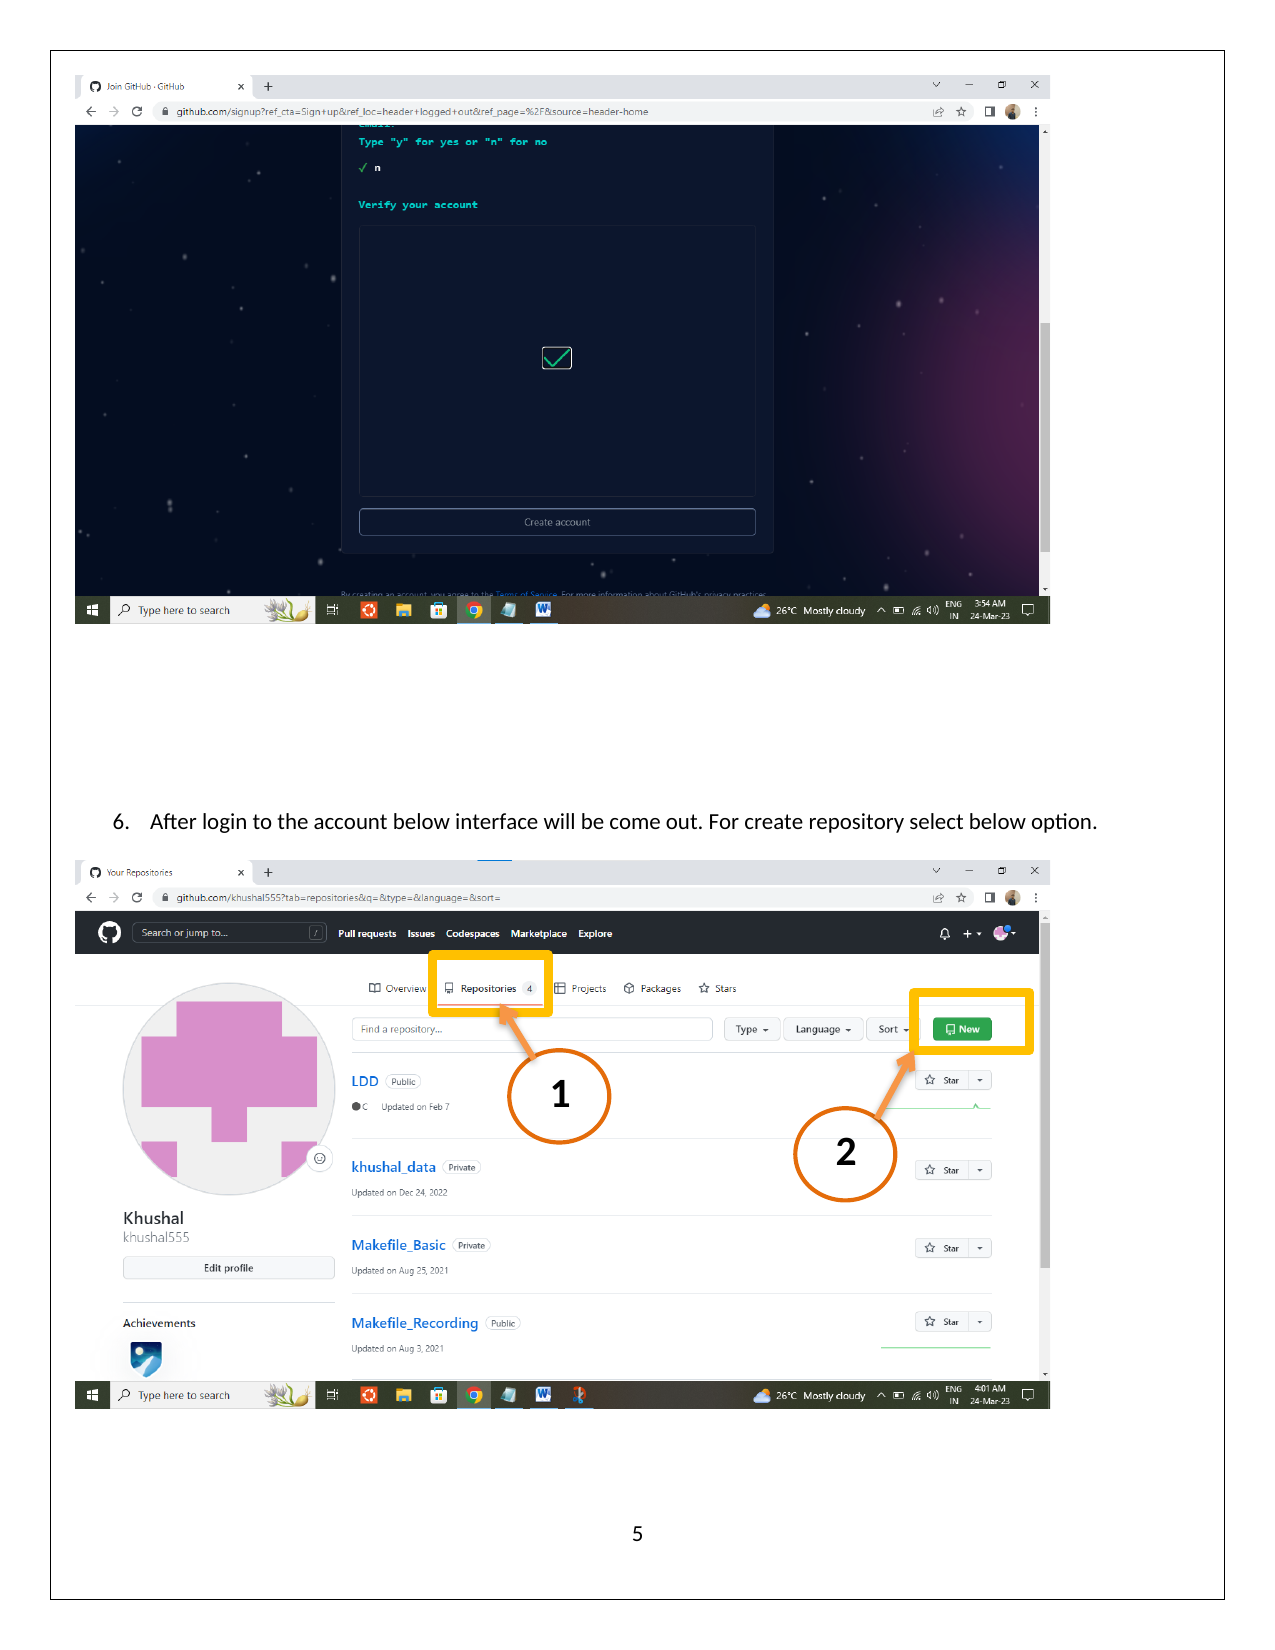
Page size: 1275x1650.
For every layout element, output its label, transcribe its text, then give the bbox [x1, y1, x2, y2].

picture [75, 860, 1050, 1409]
list After login to the account below interface will be come out. For create repository select below option. [112, 807, 1200, 835]
picture [75, 75, 1050, 624]
